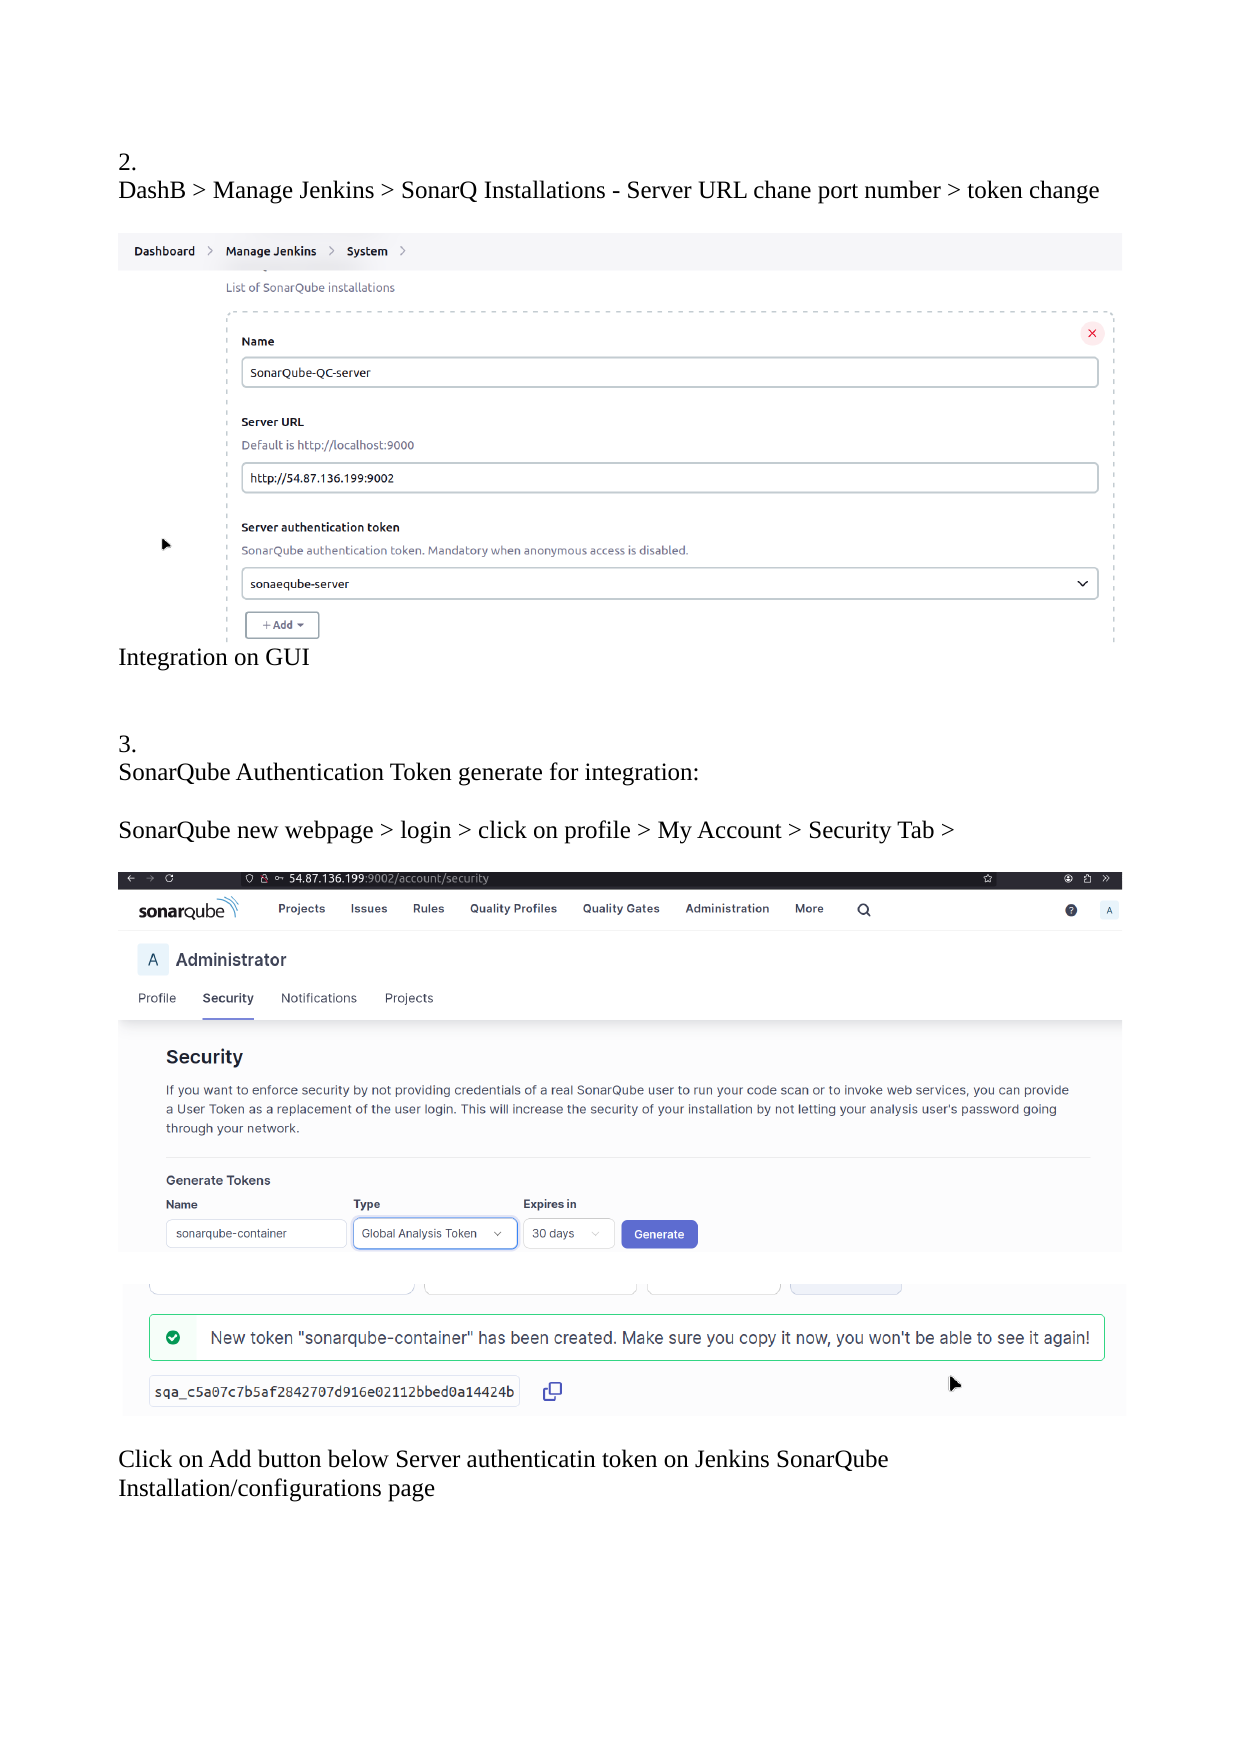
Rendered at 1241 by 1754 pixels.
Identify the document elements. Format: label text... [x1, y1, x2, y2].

picture [122, 1284, 1127, 1416]
picture [118, 872, 1123, 1252]
text SonarQube new webpage > login > click on profile > My Account > Security Tab > [118, 815, 1122, 844]
text 3. [118, 729, 1122, 757]
text 2. [118, 147, 1122, 176]
picture [118, 233, 1123, 643]
text DashB > Manage Jenkins > SonarQ Installations - Server URL chane port number > token change [118, 176, 1122, 204]
text SonarQube Authentication Token generate for integration: [118, 757, 1122, 786]
text Integration on GUI [118, 643, 1122, 700]
